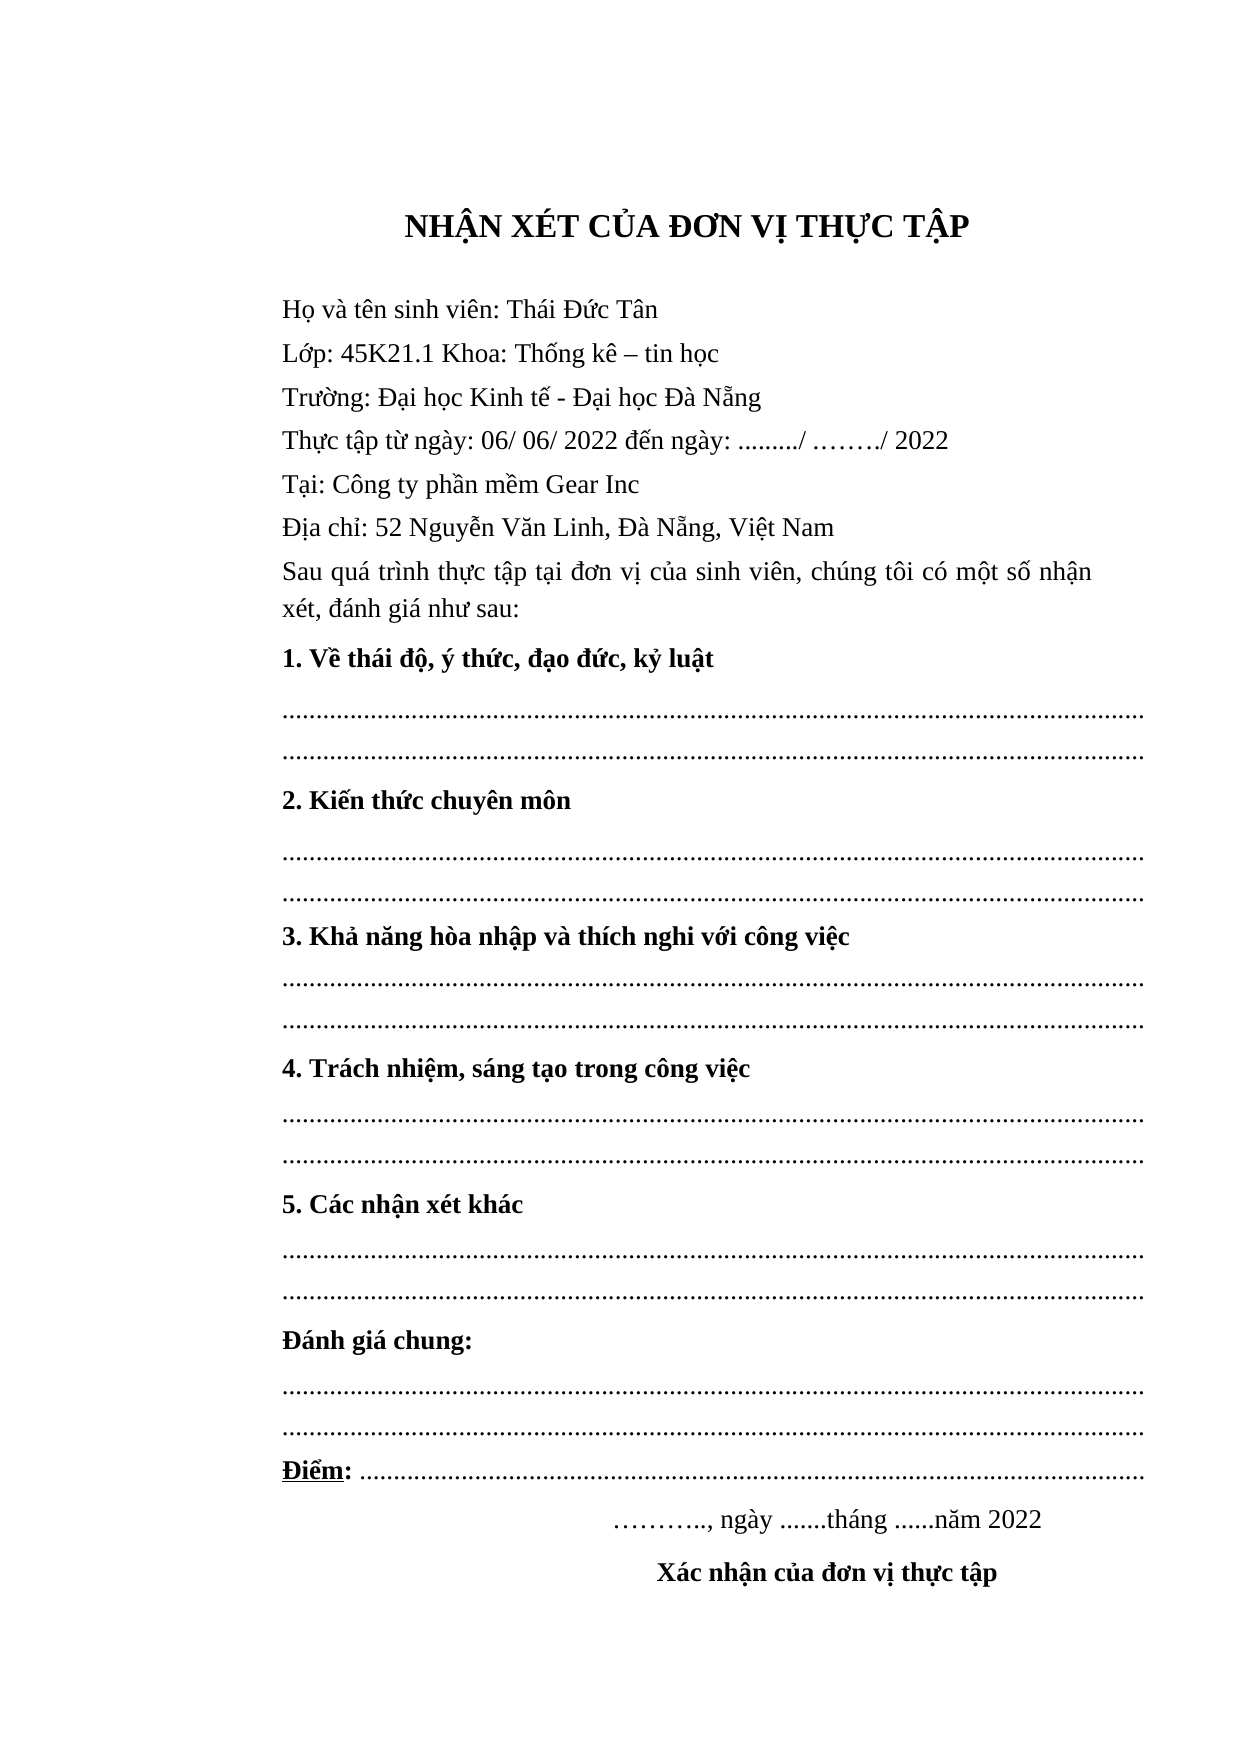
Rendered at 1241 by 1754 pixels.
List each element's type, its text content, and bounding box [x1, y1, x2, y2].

text Đánh giá chung: [207, 1324, 1092, 1355]
text Thực tập từ ngày: 06/ 06/ 2022 đến ngày: ........./ .……./ 2022 [207, 424, 1092, 455]
text 2. Kiến thức chuyên môn [207, 784, 1092, 815]
text 3. Khả năng hòa nhập và thích nghi với công việc [207, 920, 1092, 951]
text Sau quá trình thực tập tại đơn vị của sinh viên, chúng tôi có một số nhận xét, đánh giá như sau: [282, 555, 1092, 623]
text Điểm: [207, 1454, 1092, 1485]
text Lớp: 45K21.1 Khoa: Thống kê – tin học [207, 337, 1092, 368]
text ……….., ngày .......tháng ......năm 2022 [282, 1503, 1092, 1535]
text 4. Trách nhiệm, sáng tạo trong công việc [207, 1052, 1092, 1084]
text 1. Về thái độ, ý thức, đạo đức, kỷ luật [207, 642, 1092, 673]
text Tại: Công ty phần mềm Gear Inc [207, 468, 1092, 499]
text Họ và tên sinh viên: Thái Đức Tân [207, 293, 1092, 325]
text Địa chỉ: 52 Nguyễn Văn Linh, Đà Nẵng, Việt Nam [207, 511, 1092, 542]
text Trường: Đại học Kinh tế - Đại học Đà Nẵng [207, 381, 1092, 412]
text NHẬN XÉT CỦA ĐƠN VỊ THỰC TẬP [207, 206, 1092, 244]
text Xác nhận của đơn vị thực tập [207, 1556, 1092, 1588]
text 5. Các nhận xét khác [207, 1188, 1092, 1219]
